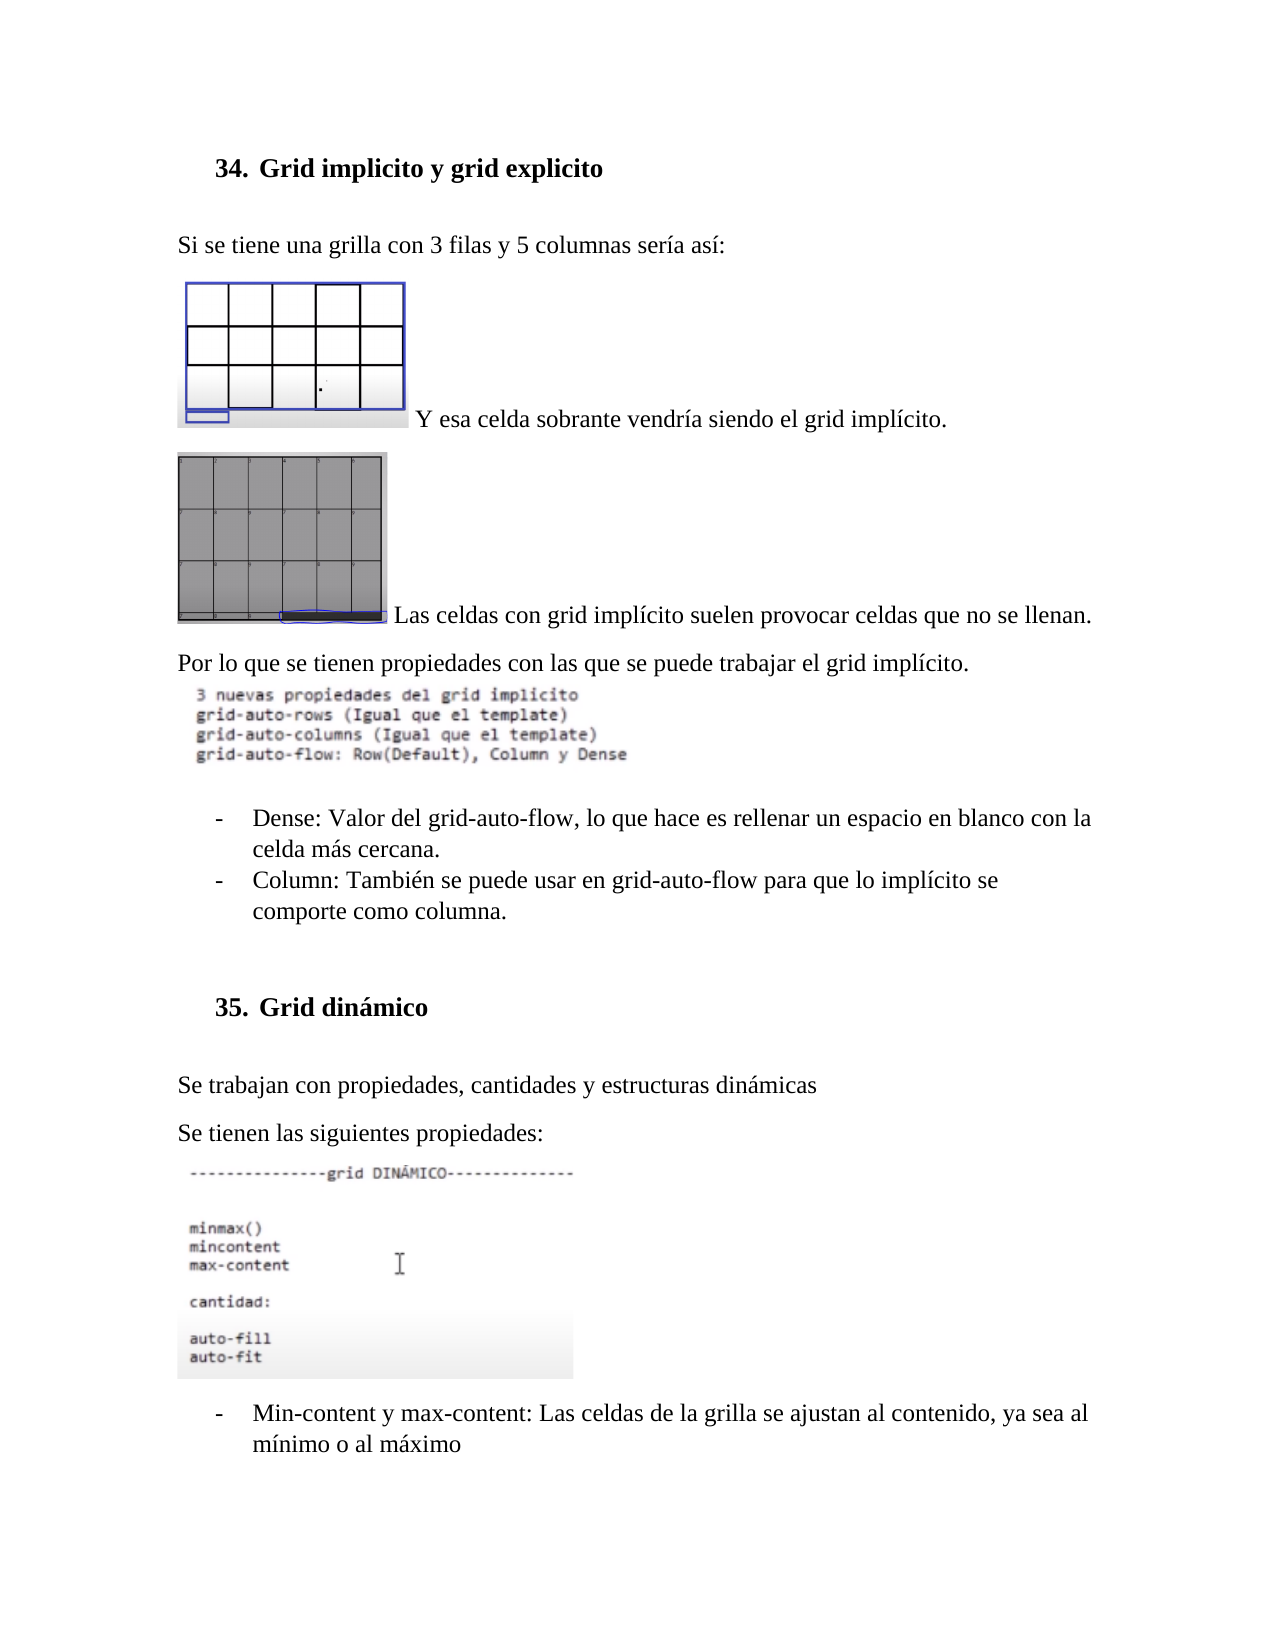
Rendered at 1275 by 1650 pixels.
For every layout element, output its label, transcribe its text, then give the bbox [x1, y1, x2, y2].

list Column: También se puede usar en grid-auto-flow para que lo implícito se comporte como columna. [215, 865, 1098, 924]
text Se tienen las siguientes propiedades: [177, 1118, 1098, 1146]
text Y esa celda sobrante vendría siendo el grid implícito. [177, 278, 1098, 433]
picture [177, 452, 388, 624]
subtitle Grid implicito y grid explicito [215, 152, 1098, 183]
text Si se tiene una grilla con 3 filas y 5 columnas sería así: [177, 231, 1098, 259]
text Se trabajan con propiedades, cantidades y estructuras dinámicas [177, 1070, 1098, 1099]
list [215, 1398, 1098, 1458]
subtitle Grid dinámico [215, 991, 1098, 1022]
text Las celdas con grid implícito suelen provocar celdas que no se llenan. [177, 452, 1098, 629]
picture [177, 278, 409, 428]
list Dense: Valor del grid-auto-flow, lo que hace es rellenar un espacio en blanco con la celda más cercana. [215, 803, 1098, 862]
picture [177, 678, 642, 784]
picture [177, 1165, 574, 1379]
